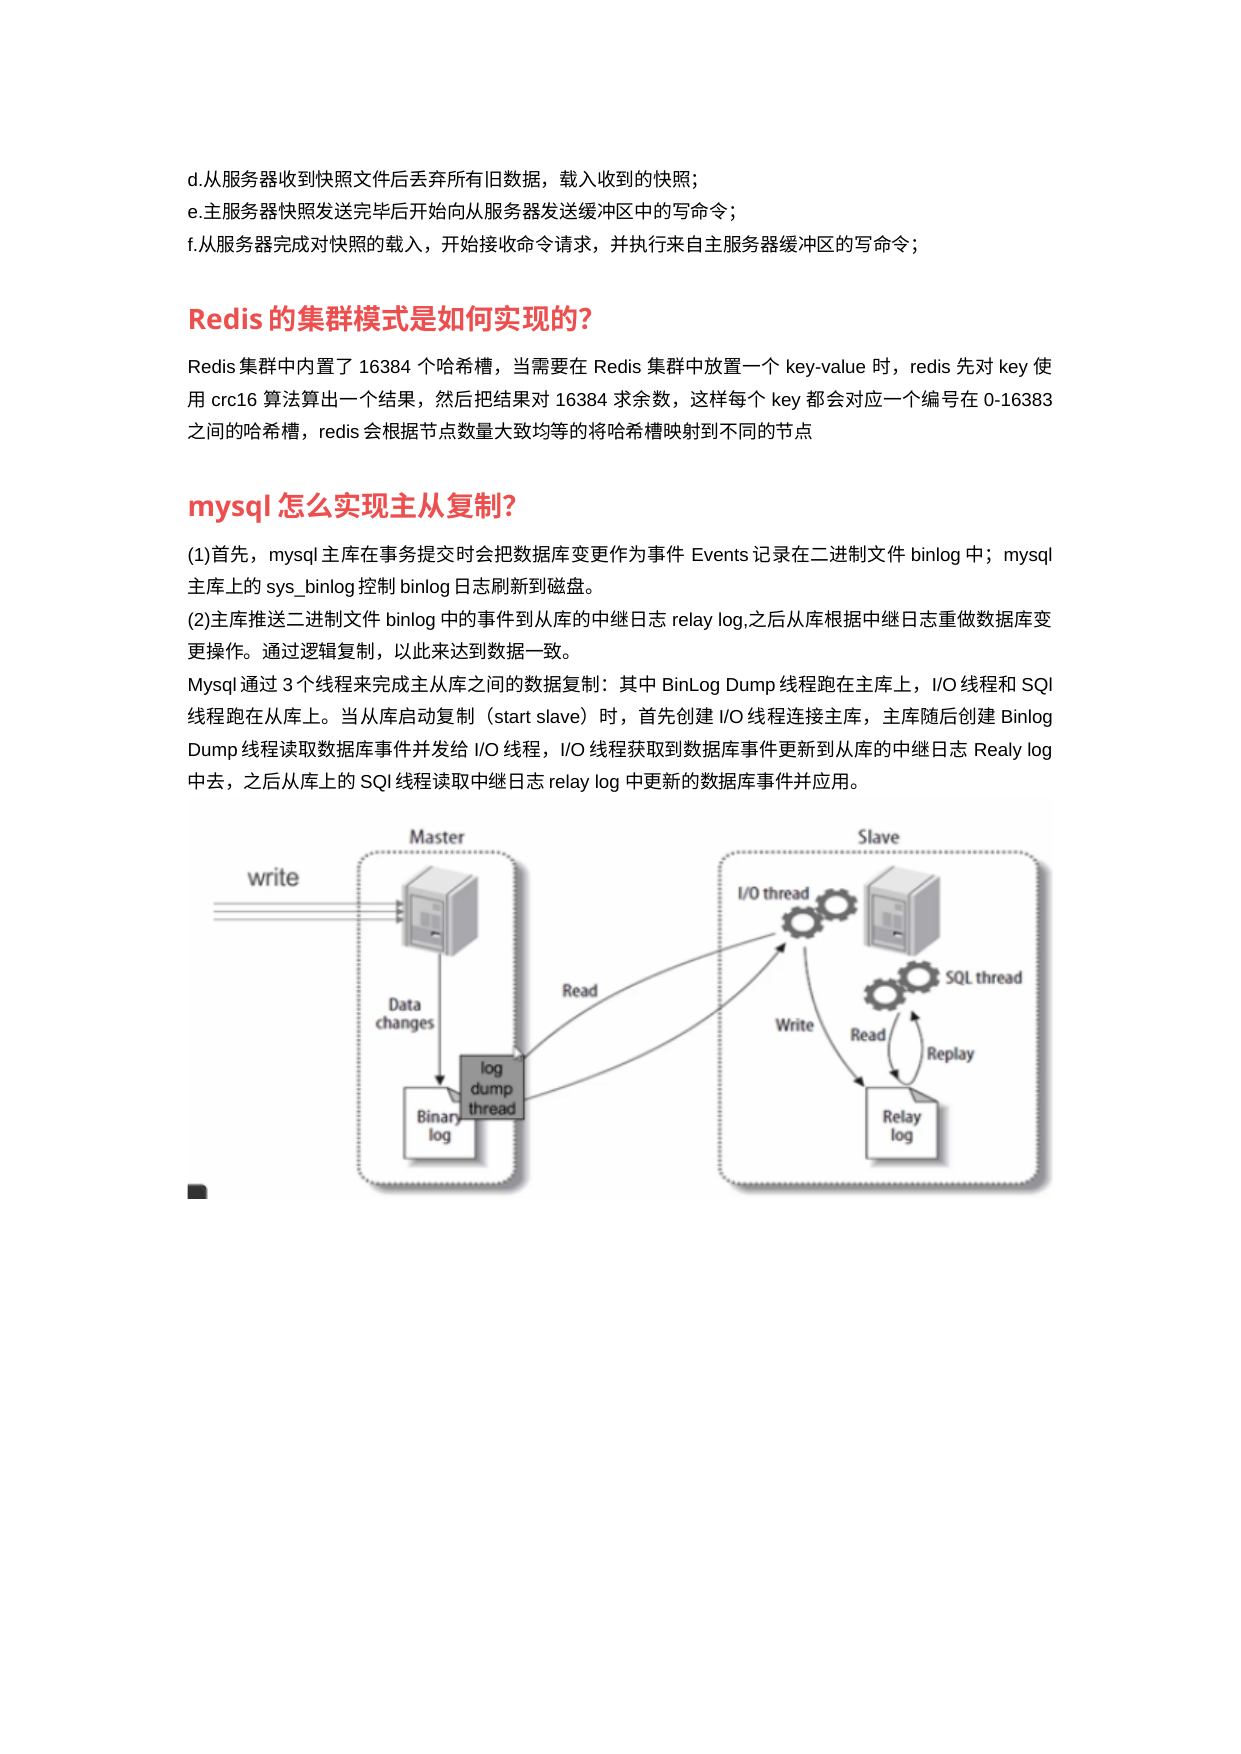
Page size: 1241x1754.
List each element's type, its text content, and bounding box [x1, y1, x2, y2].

text f.从服务器完成对快照的载入，开始接收命令请求，并执行来自主服务器缓冲区的写命令； [187, 227, 1053, 259]
subtitle mysql怎么实现主从复制？ [187, 472, 1053, 537]
text Redis集群中内置了 16384 个哈希槽，当需要在 Redis 集群中放置一个 key-value 时，redis 先对key 使用 crc16 算法算出一个结果，然后把结果对 16384 求余数，这样每个 key 都会对应一个编号在 0-16383 之间的哈希槽，redis会根据节点数量大致均等的将哈希槽映射到不同的节点 [187, 349, 1053, 447]
text (2)主库推送二进制文件binlog中的事件到从库的中继日志relay log,之后从库根据中继日志重做数据库变更操作。通过逻辑复制，以此来达到数据一致。 [187, 602, 1053, 667]
picture [187, 797, 1053, 1199]
text (1)首先，mysql主库在事务提交时会把数据库变更作为事件Events记录在二进制文件binlog中；mysql主库上的sys_binlog控制binlog日志刷新到磁盘。 [187, 537, 1053, 602]
text d.从服务器收到快照文件后丢弃所有旧数据，载入收到的快照； [187, 162, 1053, 194]
subtitle Redis的集群模式是如何实现的？ [187, 284, 1053, 349]
text Mysql通过3个线程来完成主从库之间的数据复制：其中BinLog Dump线程跑在主库上，I/O线程和SQl线程跑在从库上。当从库启动复制（start slave）时，首先创建I/O线程连接主库，主库随后创建Binlog Dump线程读取数据库事件并发给I/O线程，I/O线程获取到数据库事件更新到从库的中继日志Realy log中去，之后从库上的SQl线程读取中继日志relay log 中更新的数据库事件并应用。 [187, 667, 1053, 797]
text e.主服务器快照发送完毕后开始向从服务器发送缓冲区中的写命令； [187, 194, 1053, 227]
